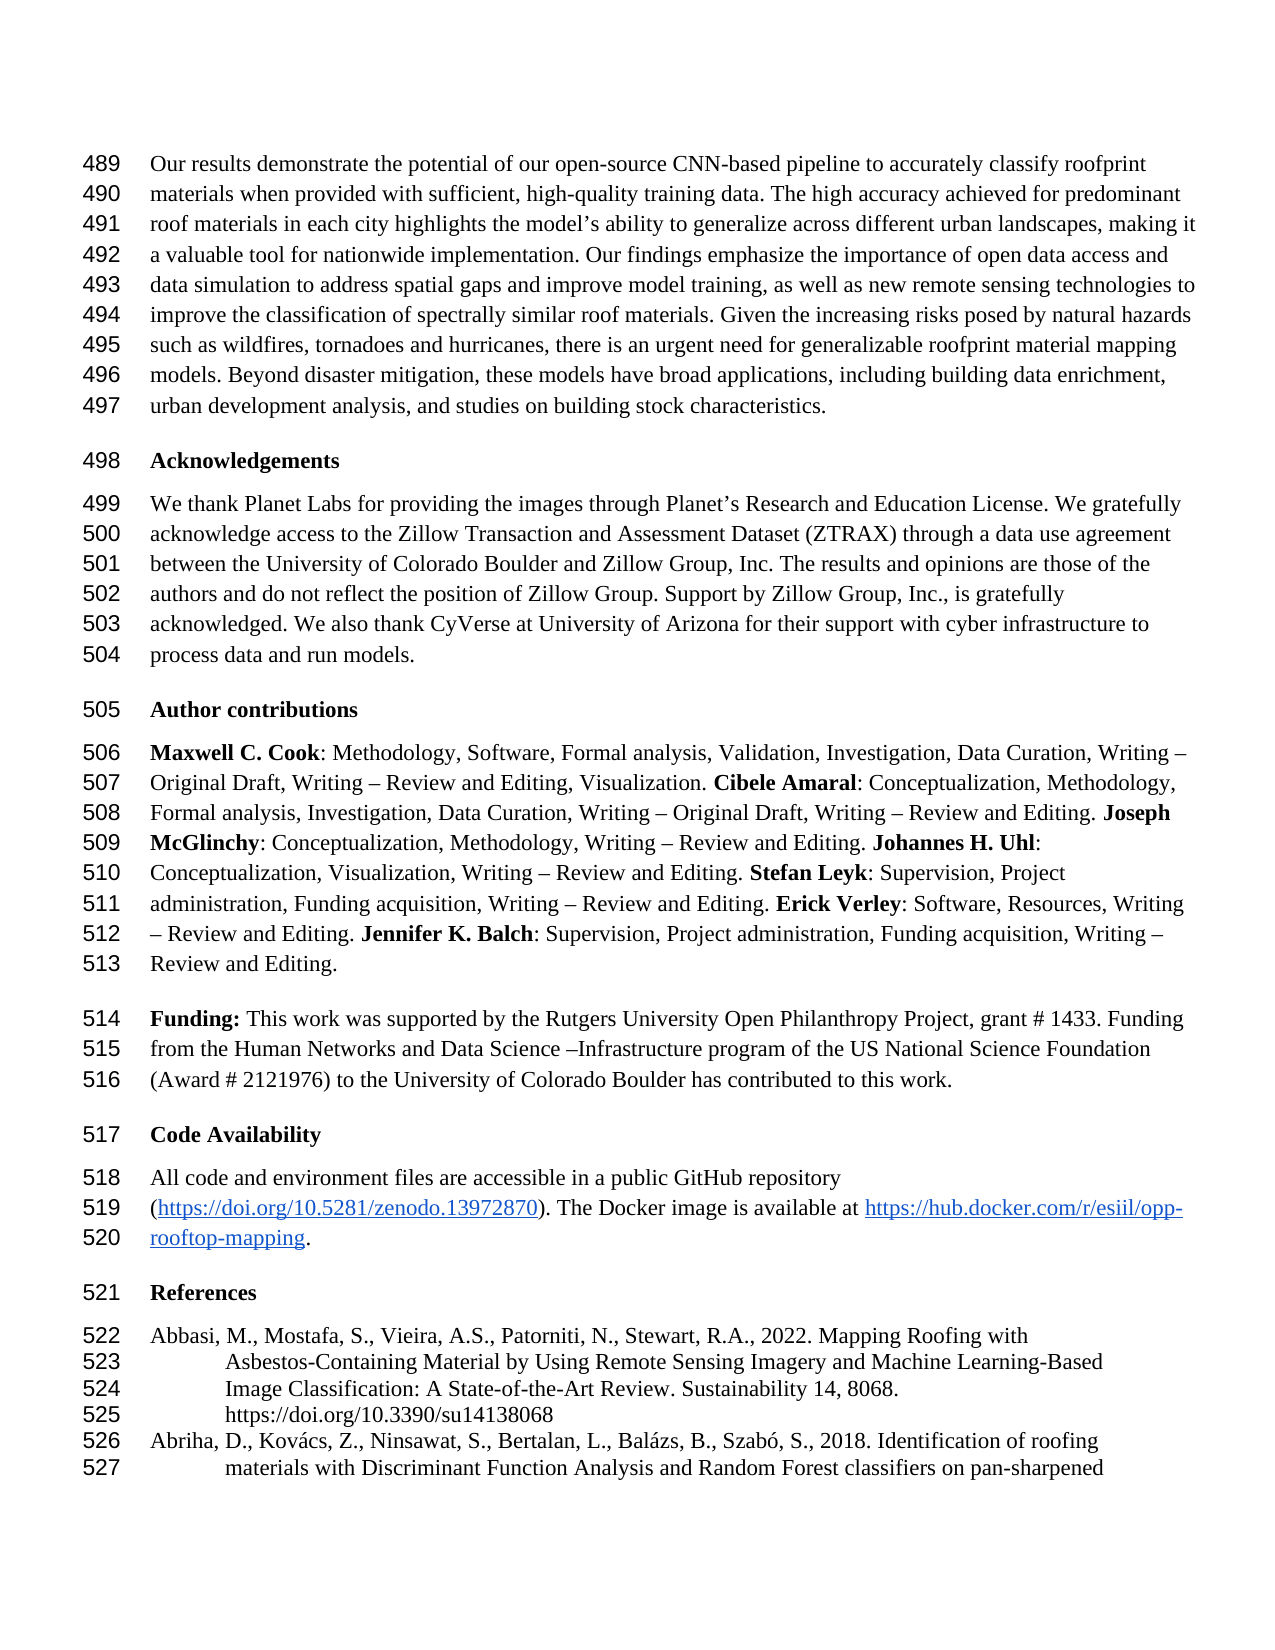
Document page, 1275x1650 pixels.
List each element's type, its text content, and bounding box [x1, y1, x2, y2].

text References [150, 1279, 1200, 1306]
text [150, 1427, 1125, 1480]
text Funding: This work was supported by the Rutgers University Open Philanthropy Project, grant # 1433. Funding from the Human Networks and Data Science –Infrastructure program of the US National Science Foundation (Award # 2121976) to the University of Colorado Boulder has contributed to this work. [150, 1005, 1200, 1092]
text Maxwell C. Cook: Methodology, Software, Formal analysis, Validation, Investigation, Data Curation, Writing – Original Draft, Writing – Review and Editing, Visualization. Cibele Amaral: Conceptualization, Methodology, Formal analysis, Investigation, Data Curation, Writing – Original Draft, Writing – Review and Editing. Joseph McGlinchy: Conceptualization, Methodology, Writing – Review and Editing. Johannes H. Uhl: Conceptualization, Visualization, Writing – Review and Editing. Stefan Leyk: Supervision, Project administration, Funding acquisition, Writing – Review and Editing. Erick Verley: Software, Resources, Writing – Review and Editing. Jennifer K. Balch: Supervision, Project administration, Funding acquisition, Writing – Review and Editing. [150, 738, 1200, 976]
text Code Availability [150, 1121, 1200, 1147]
text Acknowledgements [150, 447, 1200, 473]
text Abbasi, M., Mostafa, S., Vieira, A.S., Patorniti, N., Stewart, R.A., 2022. Mapping Roofing with Asbestos-Containing Material by Using Remote Sensing Imagery and Machine Learning-Based Image Classification: A State-of-the-Art Review. Sustainability 14, 8068. https://doi.org/10.3390/su14138068 [150, 1322, 1125, 1427]
text All code and environment files are accessible in a public GitHub repository (https://doi.org/10.5281/zenodo.13972870). The Docker image is available at https://hub.docker.com/r/esiil/opp-rooftop-mapping. [150, 1163, 1200, 1250]
text Author contributions [150, 696, 1200, 722]
text We thank Planet Labs for providing the images through Planet’s Research and Education License. We gratefully acknowledge access to the Zillow Transaction and Assessment Dataset (ZTRAX) through a data use agreement between the University of Colorado Boulder and Zillow Group, Inc. The results and opinions are those of the authors and do not reflect the position of Zillow Group. Support by Zillow Group, Inc., is gratefully acknowledged. We also thank CyVerse at University of Arizona for their support with cyber infrastructure to process data and run models. [150, 489, 1200, 667]
text Our results demonstrate the potential of our open-source CNN-based pipeline to accurately classify roofprint materials when provided with sufficient, high-quality training data. The high accuracy achieved for predominant roof materials in each city highlights the model’s ability to generalize across different urban landscapes, making it a valuable tool for nationwide implementation. Our findings emphasize the importance of open data access and data simulation to address spatial gaps and improve model training, as well as new remote sensing technologies to improve the classification of spectrally similar roof materials. Given the increasing risks posed by natural hazards such as wildfires, tornadoes and hurricanes, there is an urgent need for generalizable roofprint material mapping models. Beyond disaster mitigation, these models have broad applications, including building data enrichment, urban development analysis, and studies on building stock characteristics. [150, 150, 1200, 418]
